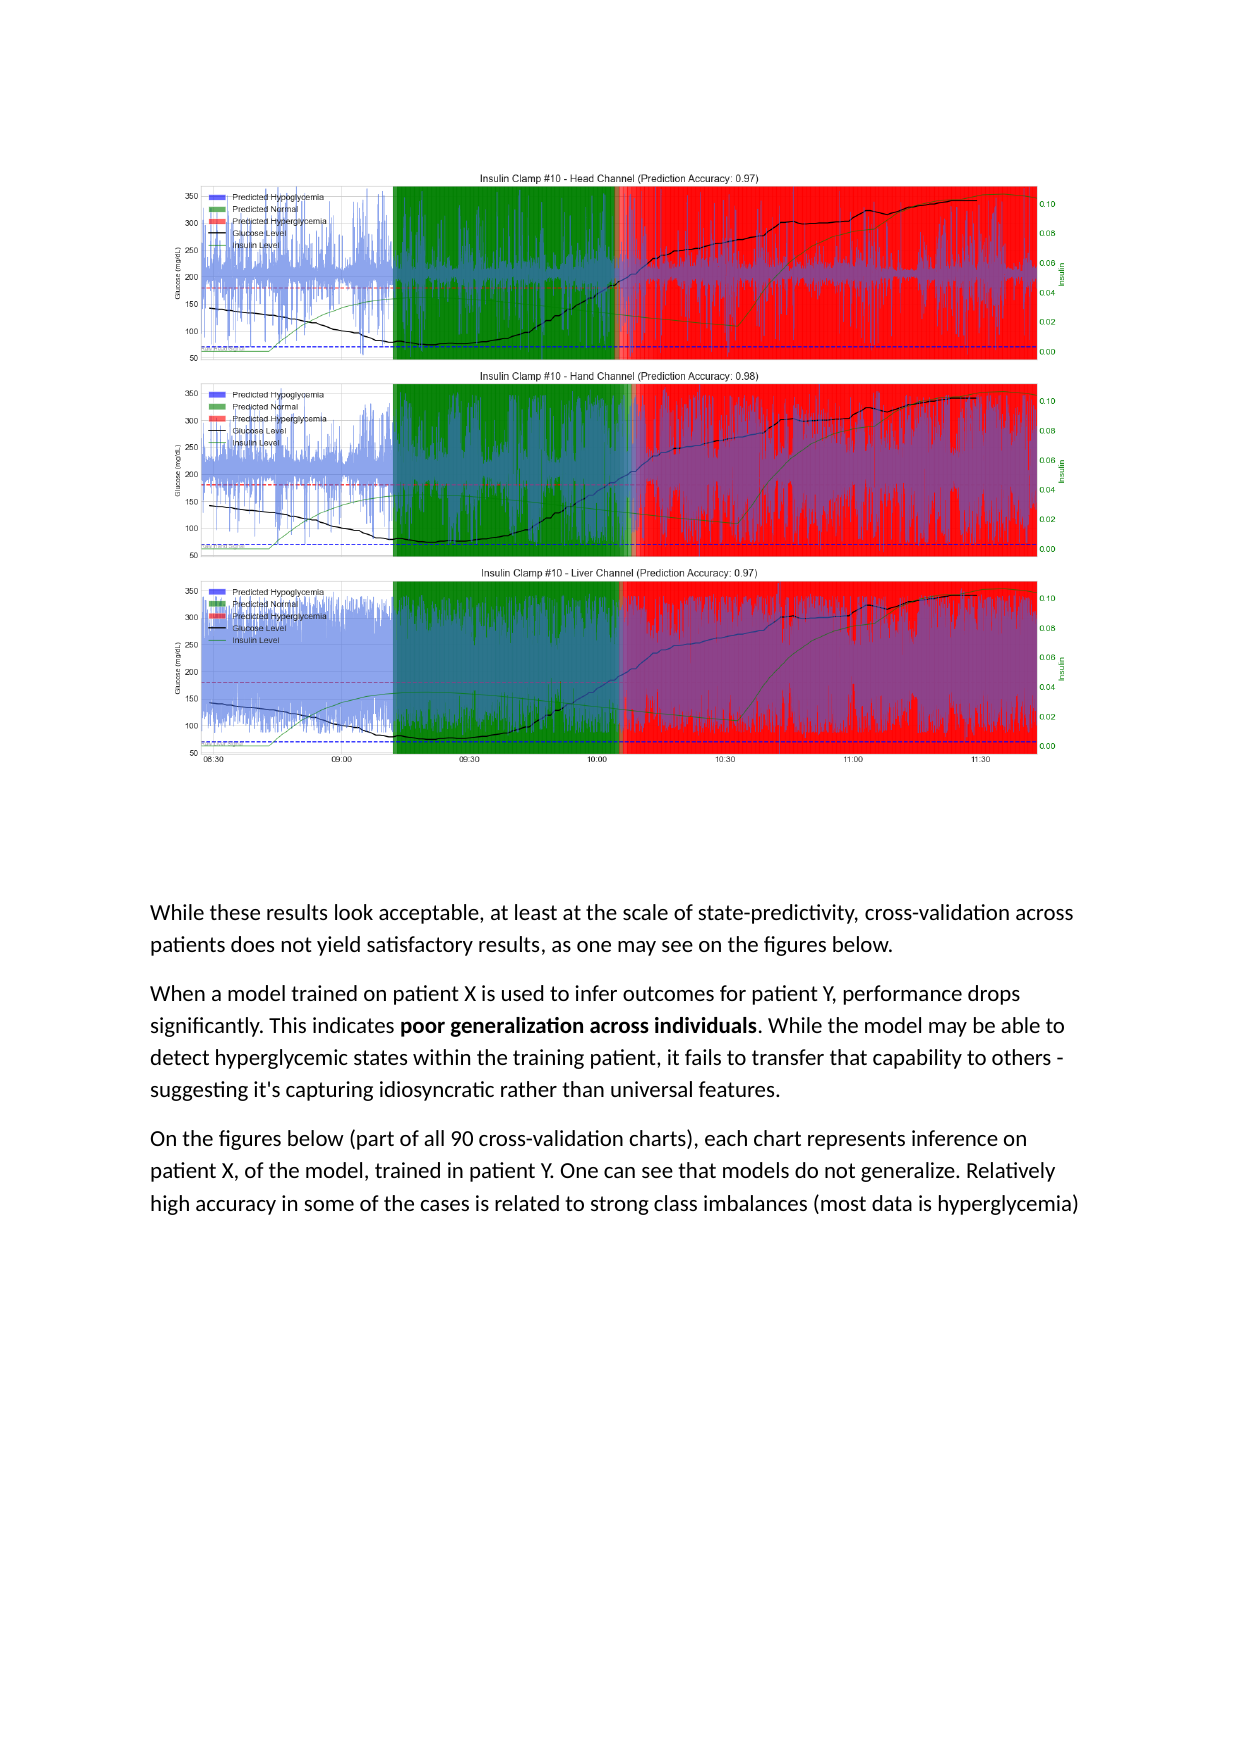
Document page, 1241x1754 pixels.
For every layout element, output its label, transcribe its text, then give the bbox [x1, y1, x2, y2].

text When a model trained on patient X is used to infer outcomes for patient Y, performance drops significantly. This indicates poor generalization across individuals. While the model may be able to detect hyperglycemic states within the training patient, it fails to transfer that capability to others - suggesting it's capturing idiosyncratic rather than universal features. [150, 979, 1090, 1103]
text On the figures below (part of all 90 cross-validation charts), each chart represents inference on patient X, of the model, trained in patient Y. One can see that models do not generalize. Relatively high accuracy in some of the cases is related to strong class imbalances (most data is hyperglycemia) [150, 1124, 1090, 1217]
picture [150, 150, 1091, 789]
text While these results look acceptable, at least at the scale of state-predictivity, cross-validation across patients does not yield satisfactory results, as one may see on the figures below. [150, 898, 1090, 958]
